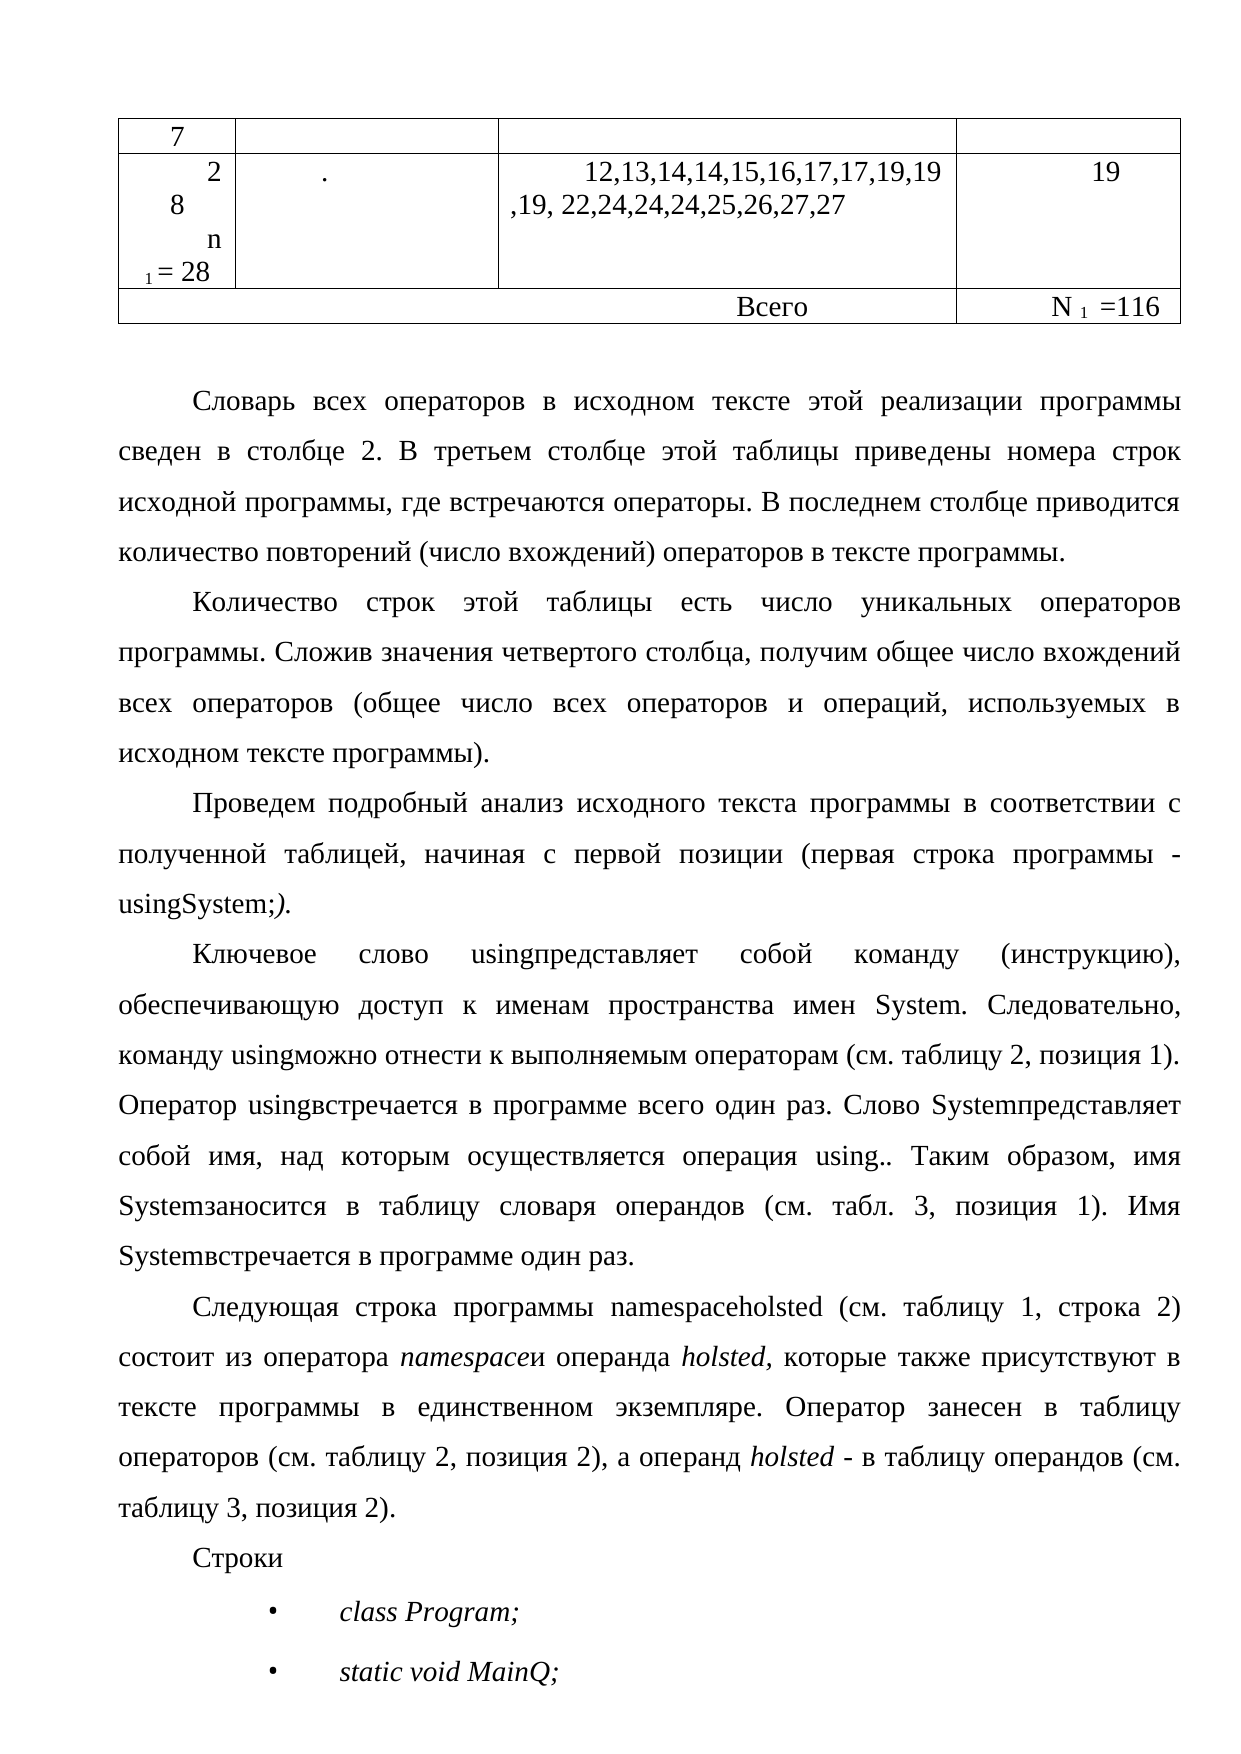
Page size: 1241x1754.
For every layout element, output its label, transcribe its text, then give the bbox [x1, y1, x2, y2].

text Строки [118, 1540, 1181, 1574]
list static void MainQ; [194, 1650, 1181, 1690]
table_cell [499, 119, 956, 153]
text Словарь всех операторов в исходном тексте этой реализации программы сведен в столбце 2. В третьем столбце этой таблицы приведены номера строк исходной программы, где встречаются операторы. В последнем столбце приводится количество повторений (число вхождений) операторов в тексте программы. [118, 383, 1181, 567]
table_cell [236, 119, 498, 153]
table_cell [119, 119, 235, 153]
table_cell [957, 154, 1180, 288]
text Ключевое слово usingпредставляет собой команду (инструкцию), обеспечивающую доступ к именам пространства имен System. Следовательно, команду usingможно отнести к выполняемым операторам (см. таблицу 2, позиция 1). Оператор usingвстречается в программе всего один раз. Слово Systemпредставляет собой имя, над которым осуществляется операция using.. Таким образом, имя Systemзаносится в таблицу словаря операндов (см. табл. 3, позиция 1). Имя Systemвстречается в программе один раз. [118, 936, 1181, 1272]
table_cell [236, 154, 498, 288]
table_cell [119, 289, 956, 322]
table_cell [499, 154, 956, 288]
list class Program; [194, 1591, 1181, 1630]
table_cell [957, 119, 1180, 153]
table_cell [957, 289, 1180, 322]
text Количество строк этой таблицы есть число уникальных операторов программы. Сложив значения четвертого столбца, получим общее число вхождений всех операторов (общее число всех операторов и операций, используемых в исходном тексте программы). [118, 584, 1181, 769]
text Проведем подробный анализ исходного текста программы в соответствии с полученной таблицей, начиная с первой позиции (первая строка программы - usingSystem;). [118, 786, 1181, 920]
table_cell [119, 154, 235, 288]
text Следующая строка программы namespaceholsted (см. таблицу 1, строка 2) состоит из оператора namespaceи операнда holsted, которые также присутствуют в тексте программы в единственном экземпляре. Оператор занесен в таблицу операторов (см. таблицу 2, позиция 2), а операнд holsted - в таблицу операндов (см. таблицу 3, позиция 2). [118, 1289, 1181, 1523]
